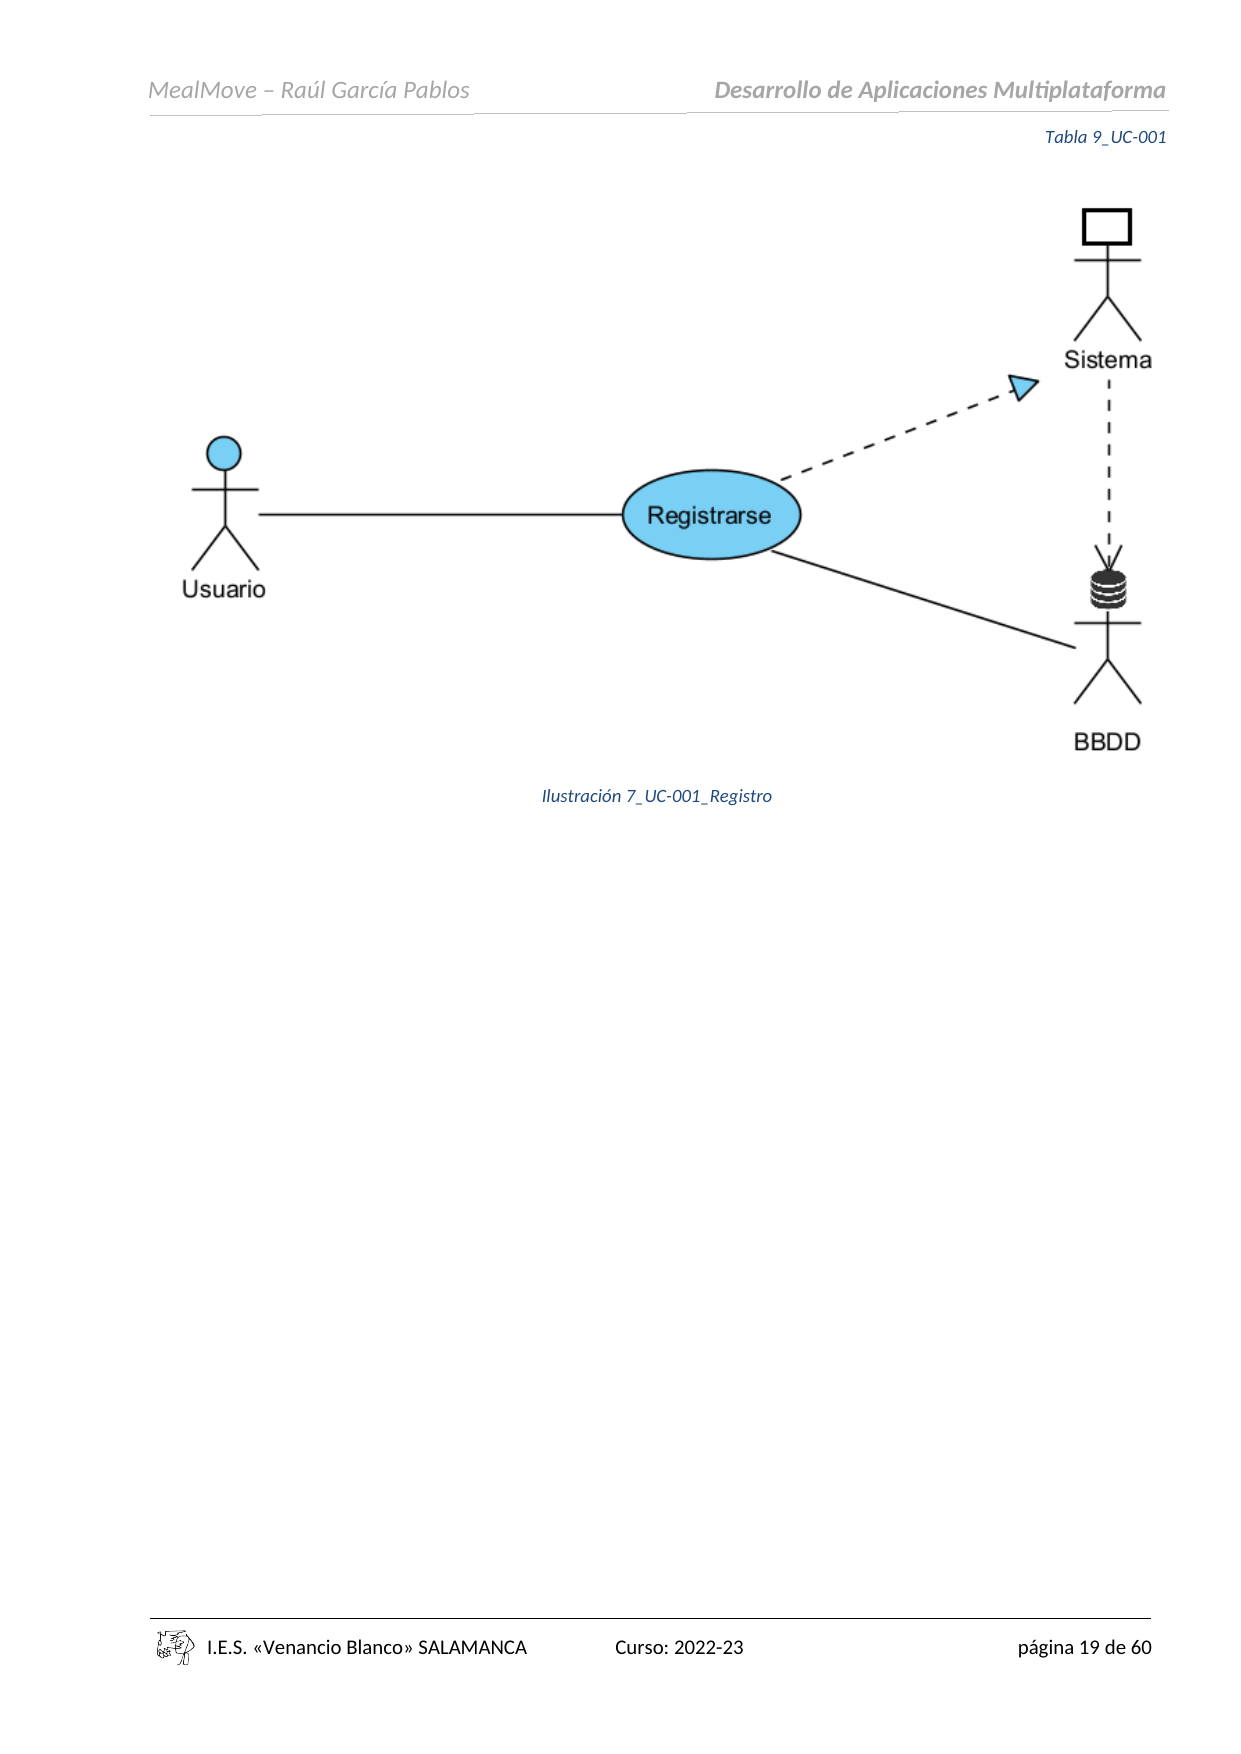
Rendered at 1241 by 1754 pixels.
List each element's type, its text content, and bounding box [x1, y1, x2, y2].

picture [153, 1628, 198, 1670]
picture [147, 168, 1167, 763]
